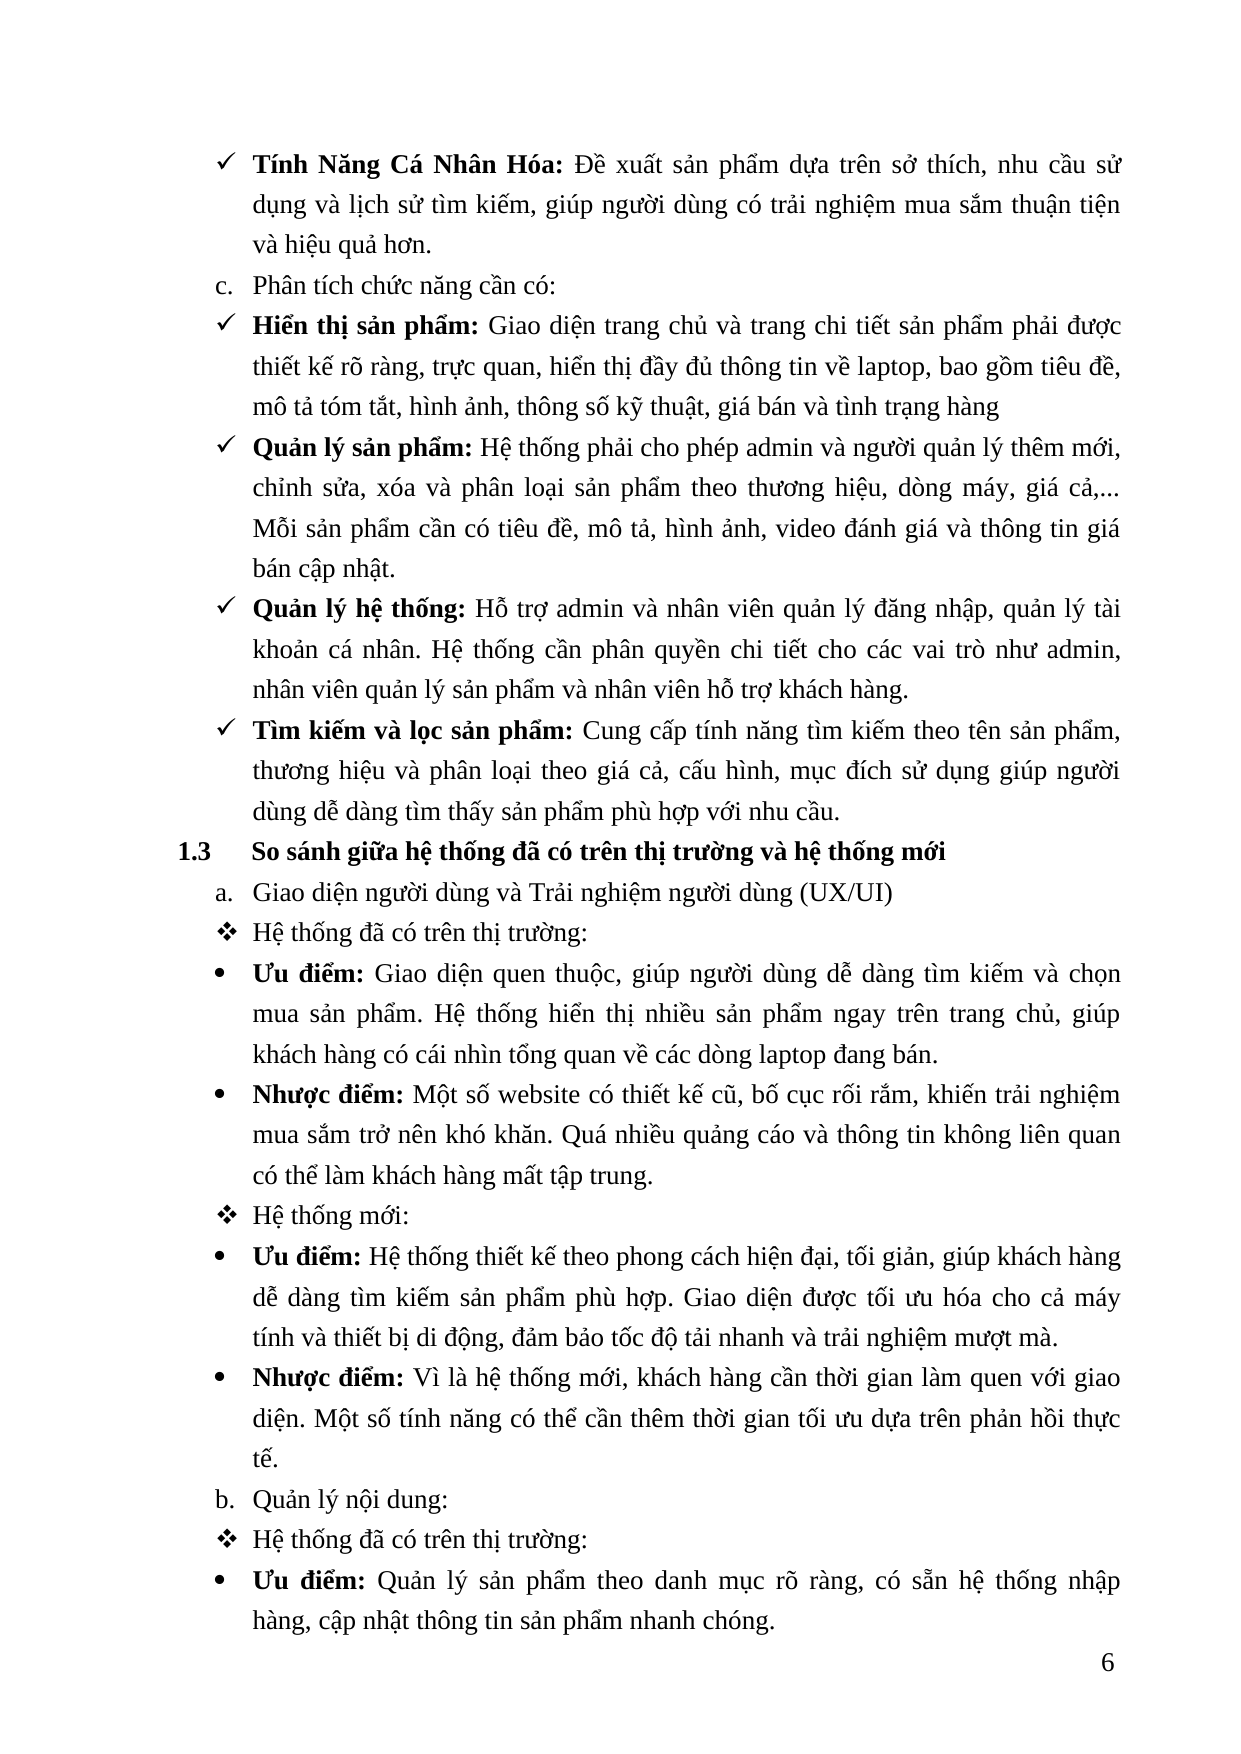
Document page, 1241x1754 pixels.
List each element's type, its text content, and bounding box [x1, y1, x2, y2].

list Hệ thống mới: [215, 1199, 1122, 1231]
list Nhược điểm: Một số website có thiết kế cũ, bố cục rối rắm, khiến trải nghiệm mua sắm trở nên khó khăn. Quá nhiều quảng cáo và thông tin không liên quan có thể làm khách hàng mất tập trung. [215, 1078, 1122, 1190]
list Quản lý hệ thống: Hỗ trợ admin và nhân viên quản lý đăng nhập, quản lý tài khoản cá nhân. Hệ thống cần phân quyền chi tiết cho các vai trò như admin, nhân viên quản lý sản phẩm và nhân viên hỗ trợ khách hàng. [215, 593, 1122, 705]
list Nhược điểm: Vì là hệ thống mới, khách hàng cần thời gian làm quen với giao diện. Một số tính năng có thể cần thêm thời gian tối ưu dựa trên phản hồi thực tế. [215, 1361, 1122, 1473]
list Giao diện người dùng và Trải nghiệm người dùng (UX/UI) [215, 876, 1122, 907]
subtitle So sánh giữa hệ thống đã có trên thị trường và hệ thống mới [177, 835, 1122, 866]
list Phân tích chức năng cần có: [215, 269, 1122, 300]
list Hệ thống đã có trên thị trường: [215, 1523, 1122, 1554]
list Hiển thị sản phẩm: Giao diện trang chủ và trang chi tiết sản phẩm phải được thiết kế rõ ràng, trực quan, hiển thị đầy đủ thông tin về laptop, bao gồm tiêu đề, mô tả tóm tắt, hình ảnh, thông số kỹ thuật, giá bán và tình trạng hàng [215, 309, 1122, 422]
list Ưu điểm: Hệ thống thiết kế theo phong cách hiện đại, tối giản, giúp khách hàng dễ dàng tìm kiếm sản phẩm phù hợp. Giao diện được tối ưu hóa cho cả máy tính và thiết bị di động, đảm bảo tốc độ tải nhanh và trải nghiệm mượt mà. [215, 1240, 1122, 1352]
list Tìm kiếm và lọc sản phẩm: Cung cấp tính năng tìm kiếm theo tên sản phẩm, thương hiệu và phân loại theo giá cả, cấu hình, mục đích sử dụng giúp người dùng dễ dàng tìm thấy sản phẩm phù hợp với nhu cầu. [215, 714, 1122, 826]
list Ưu điểm: Giao diện quen thuộc, giúp người dùng dễ dàng tìm kiếm và chọn mua sản phẩm. Hệ thống hiển thị nhiều sản phẩm ngay trên trang chủ, giúp khách hàng có cái nhìn tổng quan về các dòng laptop đang bán. [215, 957, 1122, 1069]
list Hệ thống đã có trên thị trường: [215, 916, 1122, 947]
list Ưu điểm: Quản lý sản phẩm theo danh mục rõ ràng, có sẵn hệ thống nhập hàng, cập nhật thông tin sản phẩm nhanh chóng. [215, 1564, 1122, 1636]
list Quản lý sản phẩm: Hệ thống phải cho phép admin và người quản lý thêm mới, chỉnh sửa, xóa và phân loại sản phẩm theo thương hiệu, dòng máy, giá cả,... Mỗi sản phẩm cần có tiêu đề, mô tả, hình ảnh, video đánh giá và thông tin giá bán cập nhật. [215, 431, 1122, 583]
list Tính Năng Cá Nhân Hóa: Đề xuất sản phẩm dựa trên sở thích, nhu cầu sử dụng và lịch sử tìm kiếm, giúp người dùng có trải nghiệm mua sắm thuận tiện và hiệu quả hơn. [215, 148, 1122, 260]
list Quản lý nội dung: [215, 1483, 1122, 1514]
